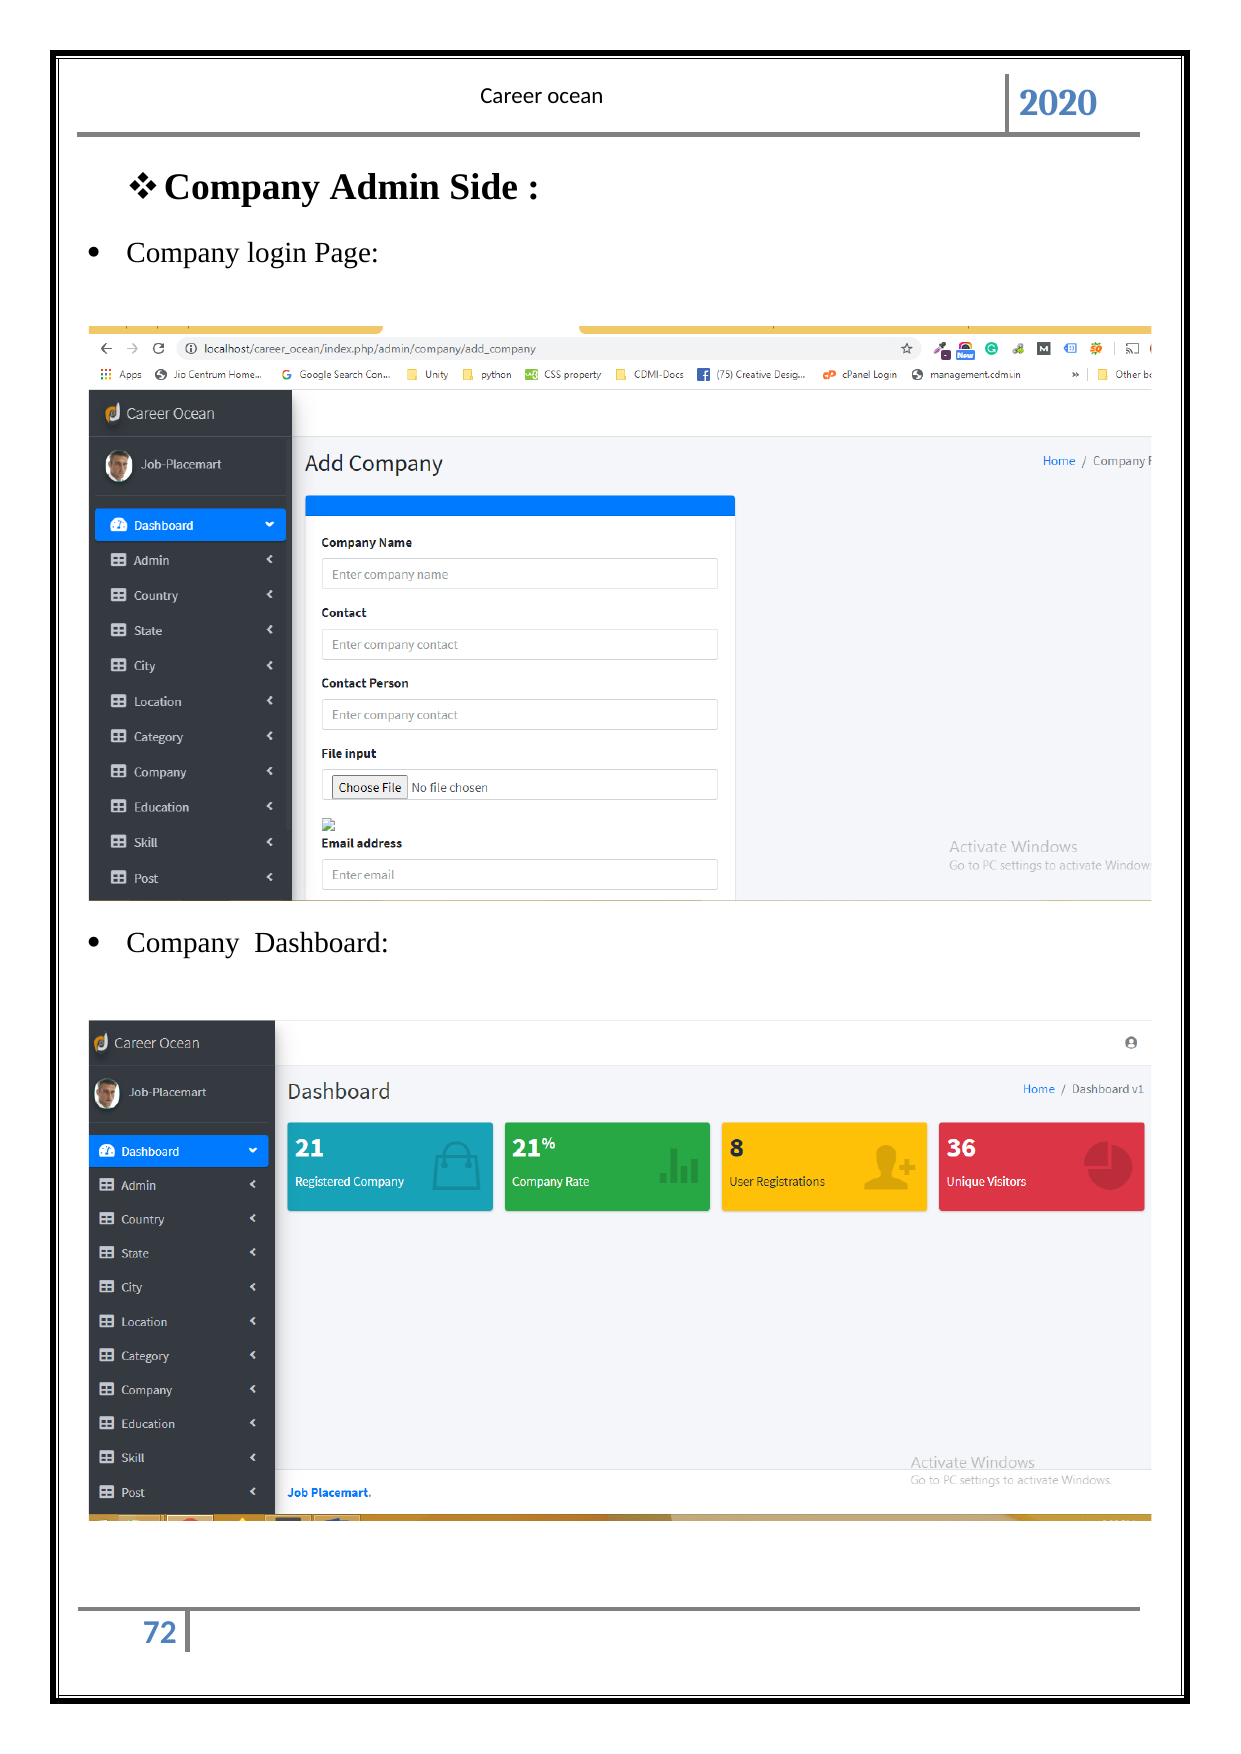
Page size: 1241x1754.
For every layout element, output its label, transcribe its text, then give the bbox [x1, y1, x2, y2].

picture [88, 326, 1152, 901]
picture [88, 1017, 1152, 1521]
subtitle Company Dashboard: [89, 926, 1152, 959]
subtitle Company login Page: [89, 235, 1152, 269]
subtitle Company Admin Side : [126, 165, 1152, 208]
